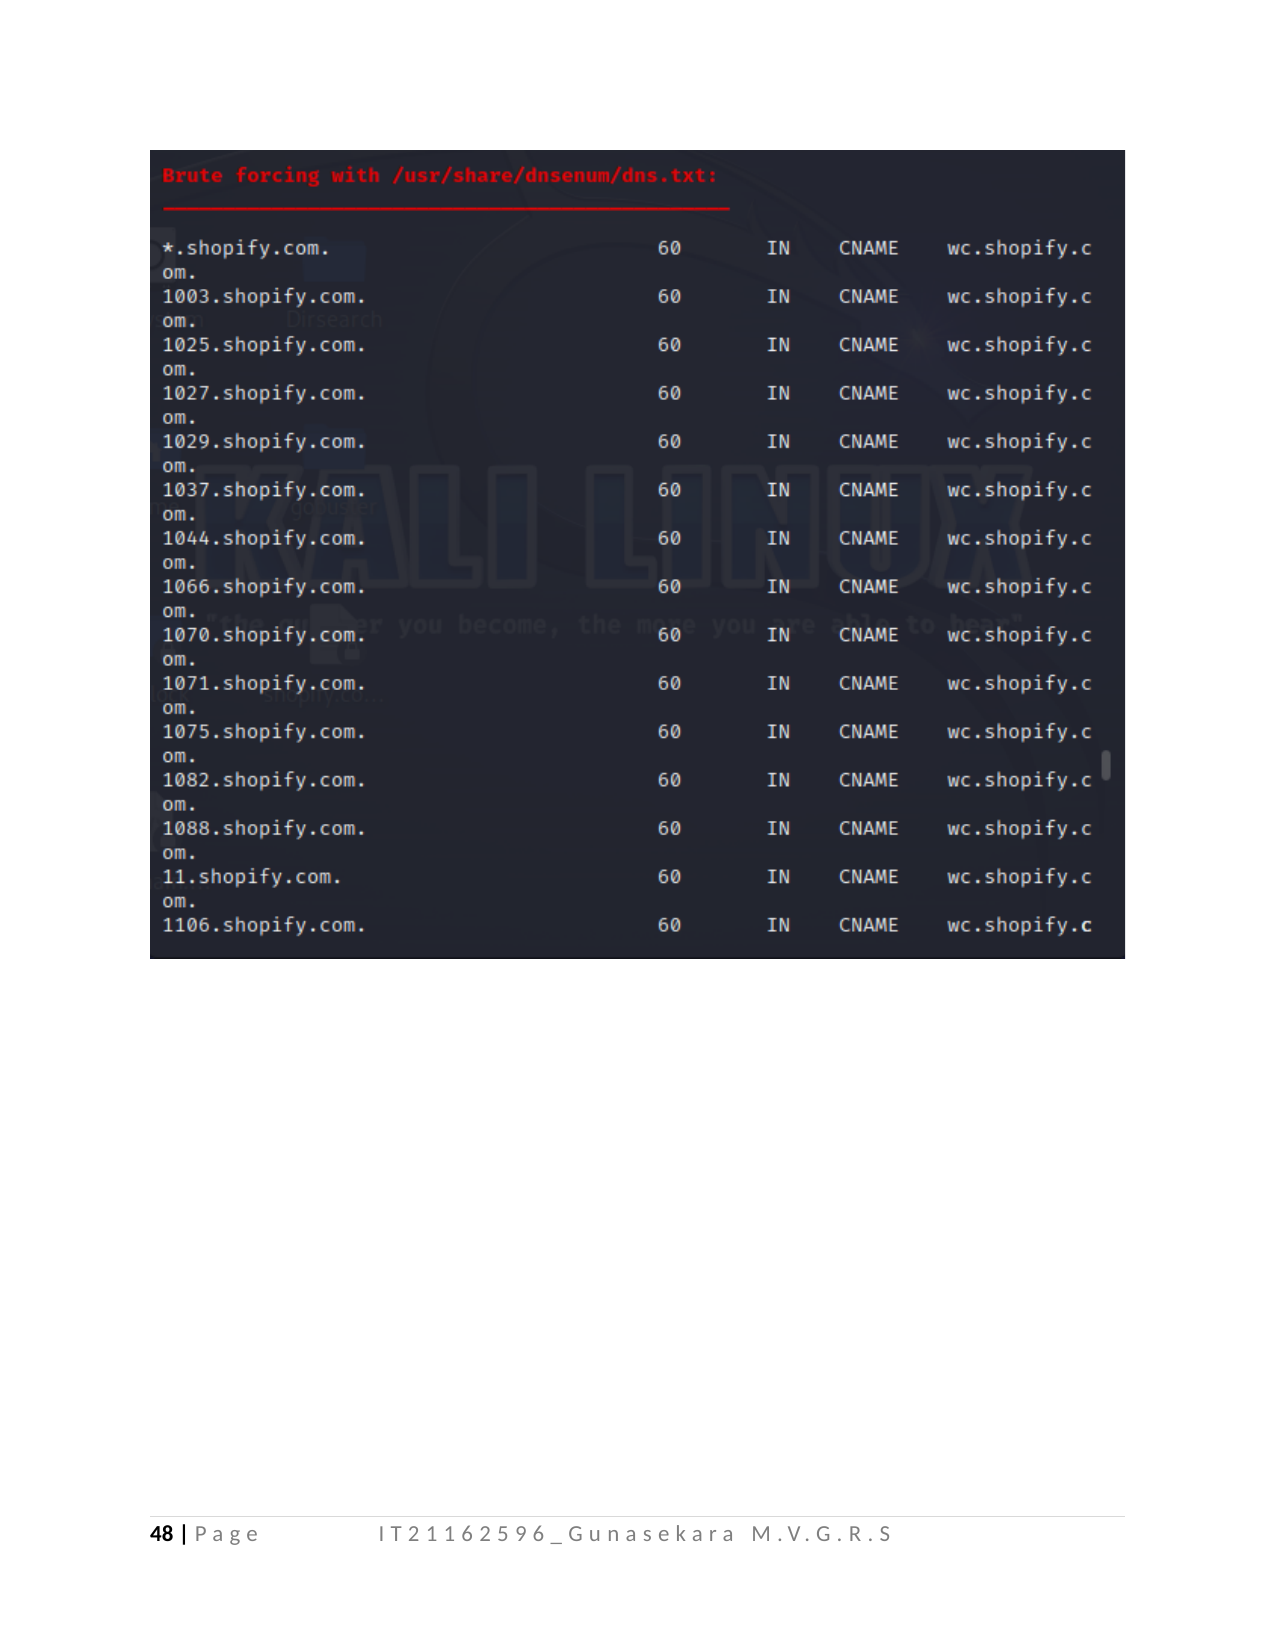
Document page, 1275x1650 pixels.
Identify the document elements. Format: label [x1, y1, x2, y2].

picture [150, 150, 1125, 959]
